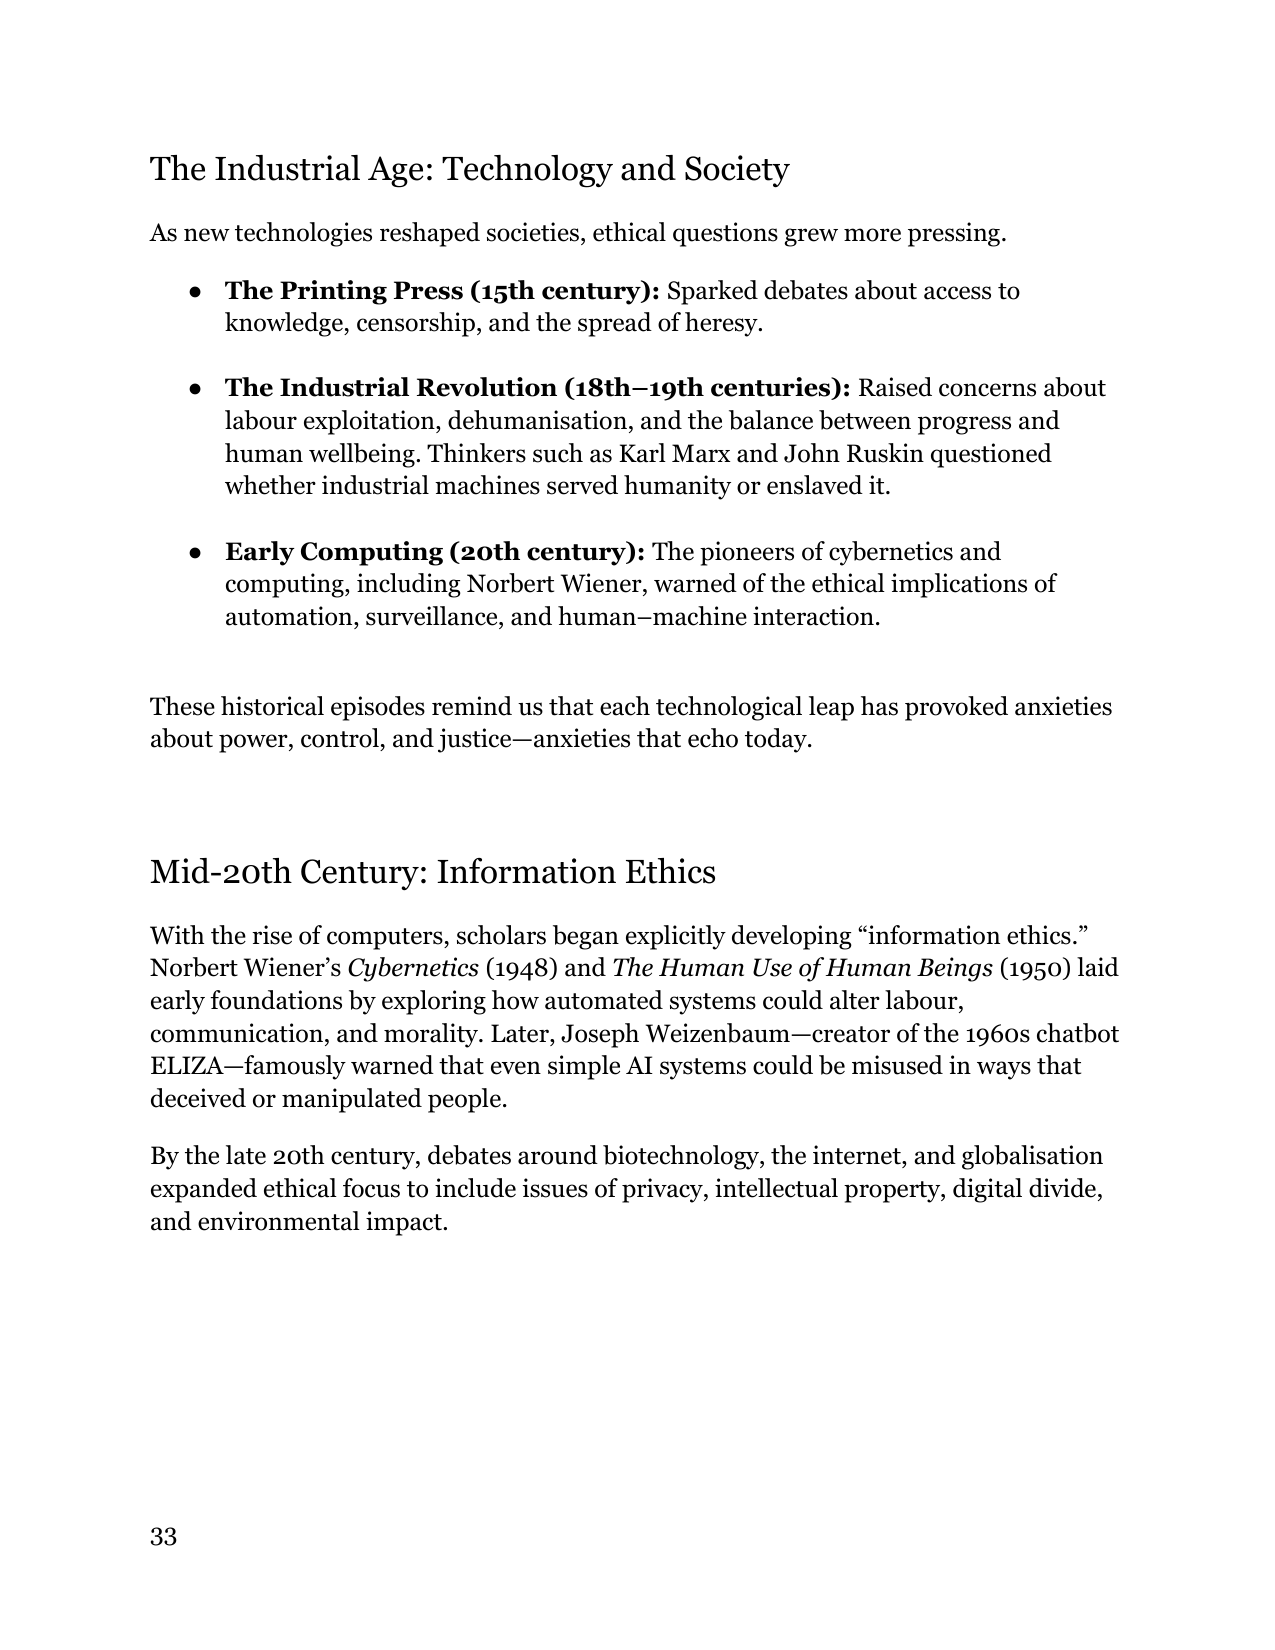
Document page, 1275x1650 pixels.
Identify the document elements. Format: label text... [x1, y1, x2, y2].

subtitle Mid-20th Century: Information Ethics [150, 853, 1125, 891]
text With the rise of computers, scholars began explicitly developing “information ethics.” Norbert Wiener’s Cybernetics (1948) and The Human Use of Human Beings (1950) laid early foundations by exploring how automated systems could alter labour, communication, and morality. Later, Joseph Weizenbaum—creator of the 1960s chatbot ELIZA—famously warned that even simple AI systems could be misused in ways that deceived or manipulated people. [150, 921, 1125, 1113]
text By the late 20th century, debates around biotechnology, the internet, and globalisation expanded ethical focus to include issues of privacy, intellectual property, digital divide, and environmental impact. [150, 1142, 1125, 1236]
list Early Computing (20th century): The pioneers of cybernetics and computing, including Norbert Wiener, warned of the ethical implications of automation, surveillance, and human–machine interaction. [187, 537, 1125, 663]
text These historical episodes remind us that each technological leap has provoked anxieties about power, control, and justice—anxieties that echo today. [150, 692, 1125, 753]
text As new technologies reshaped societies, ethical questions grew more pressing. [150, 218, 1125, 247]
list The Printing Press (15th century): Sparked debates about access to knowledge, censorship, and the spread of heresy. [187, 276, 1125, 370]
list The Industrial Revolution (18th–19th centuries): Raised concerns about labour exploitation, dehumanisation, and the balance between progress and human wellbeing. Thinkers such as Karl Marx and John Ruskin questioned whether industrial machines served humanity or enslaved it. [187, 374, 1125, 533]
subtitle The Industrial Age: Technology and Society [150, 150, 1125, 188]
